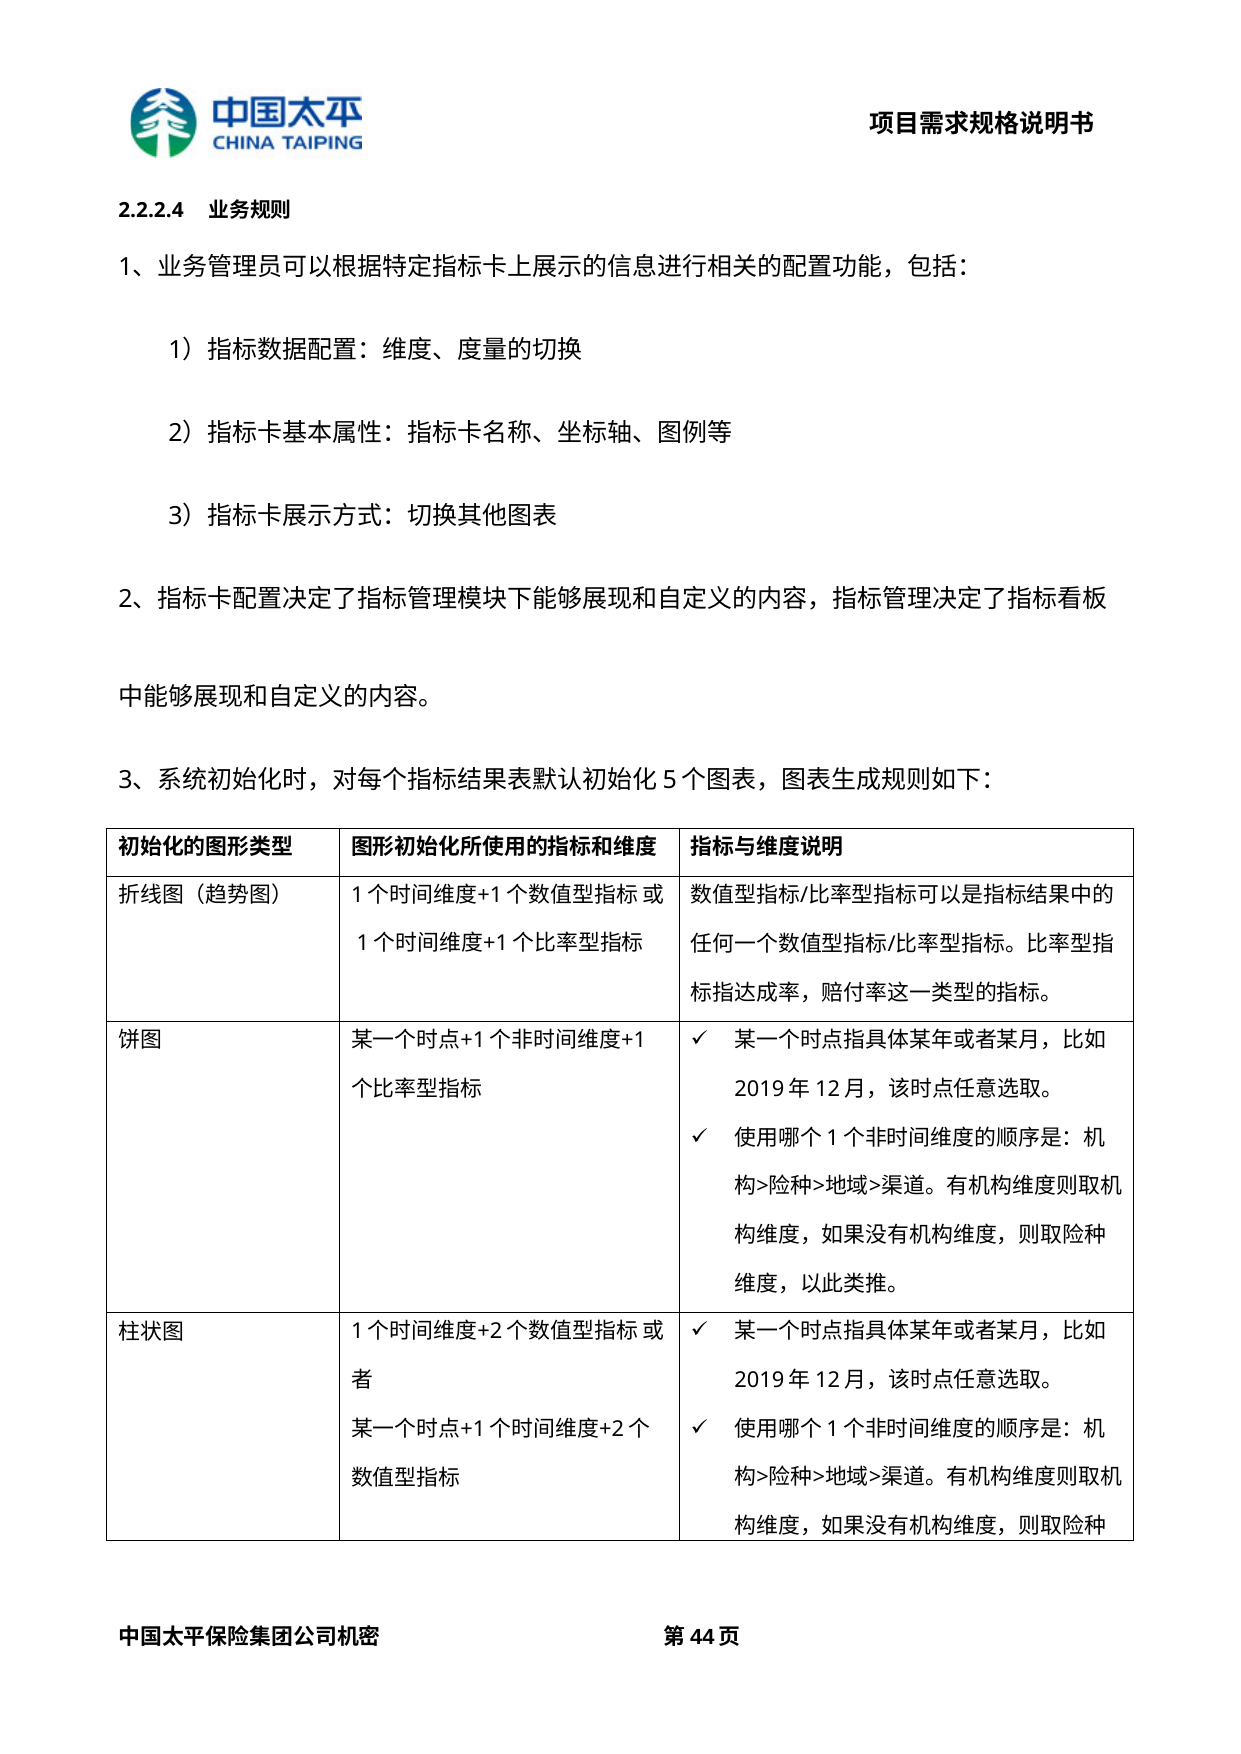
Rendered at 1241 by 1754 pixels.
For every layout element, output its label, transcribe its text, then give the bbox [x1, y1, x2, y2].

table_header 初始化的图形类型 [107, 829, 339, 876]
list 指标卡展示方式：切换其他图表 [118, 481, 1122, 546]
table_cell 折线图（趋势图） [107, 877, 339, 1021]
table_cell 饼图 [107, 1022, 339, 1312]
text 1、业务管理员可以根据特定指标卡上展示的信息进行相关的配置功能，包括： [118, 232, 1122, 297]
picture [130, 88, 362, 158]
table_header 图形初始化所使用的指标和维度 [340, 829, 679, 876]
text 3、系统初始化时，对每个指标结果表默认初始化5个图表，图表生成规则如下： [118, 745, 1122, 810]
table_header 指标与维度说明 [680, 829, 1133, 876]
subtitle 业务规则 [118, 193, 1122, 225]
table_cell 1个时间维度+2个数值型指标 或者 某一个时点+1个时间维度+2个数值型指标 [340, 1313, 679, 1540]
table_cell 1个时间维度+1个数值型指标 或 1个时间维度+1个比率型指标 [340, 877, 679, 1021]
table_cell 柱状图 [107, 1313, 339, 1540]
table_cell 某一个时点指具体某年或者某月，比如2019年12月，该时点任意选取。 使用哪个1个非时间维度的顺序是：机构>险种>地域>渠道。有机构维度则取机构维度，如果没有机构维度，则取险种维度，以此类推。 数值型指标可以是指标结果中的任何一个数值型指标。 [680, 1313, 1133, 1540]
list 指标卡基本属性：指标卡名称、坐标轴、图例等 [118, 398, 1122, 463]
table_cell 某一个时点+1个非时间维度+1个比率型指标 [340, 1022, 679, 1312]
table_cell 数值型指标/比率型指标可以是指标结果中的任何一个数值型指标/比率型指标。比率型指标指达成率，赔付率这一类型的指标。 [680, 877, 1133, 1021]
list 指标数据配置：维度、度量的切换 [118, 315, 1122, 380]
table_cell 某一个时点指具体某年或者某月，比如2019年12月，该时点任意选取。 使用哪个1个非时间维度的顺序是：机构>险种>地域>渠道。有机构维度则取机构维度，如果没有机构维度，则取险种维度，以此类推。 [680, 1022, 1133, 1312]
text 2、指标卡配置决定了指标管理模块下能够展现和自定义的内容，指标管理决定了指标看板中能够展现和自定义的内容。 [118, 564, 1122, 727]
